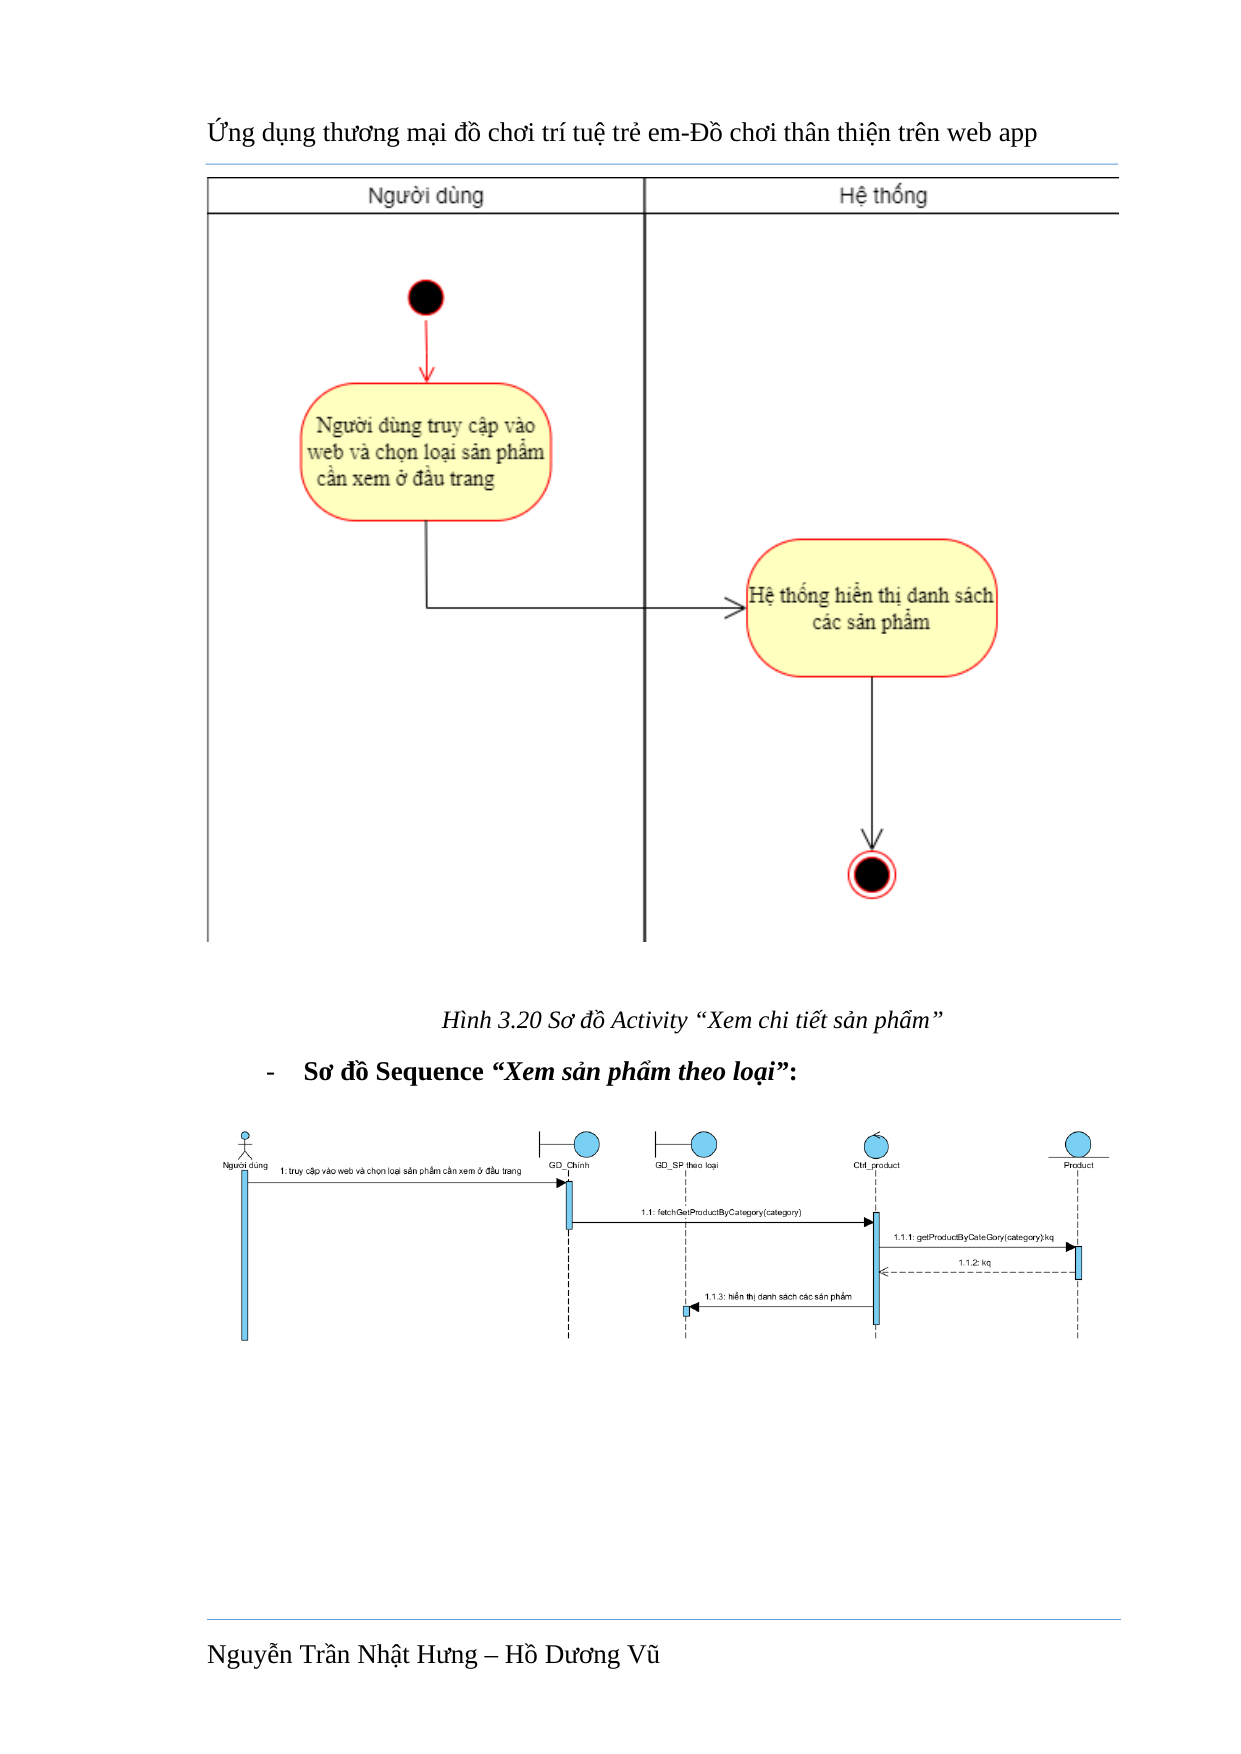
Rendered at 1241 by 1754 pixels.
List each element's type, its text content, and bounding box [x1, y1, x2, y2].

picture [206, 177, 1119, 942]
picture [206, 1122, 1119, 1367]
text Hình 3.20 Sơ đồ Activity “Xem chi tiết sản phẩm” [207, 1006, 1122, 1034]
list Sơ đồ Sequence “Xem sản phẩm theo loại”: [266, 1055, 1122, 1086]
